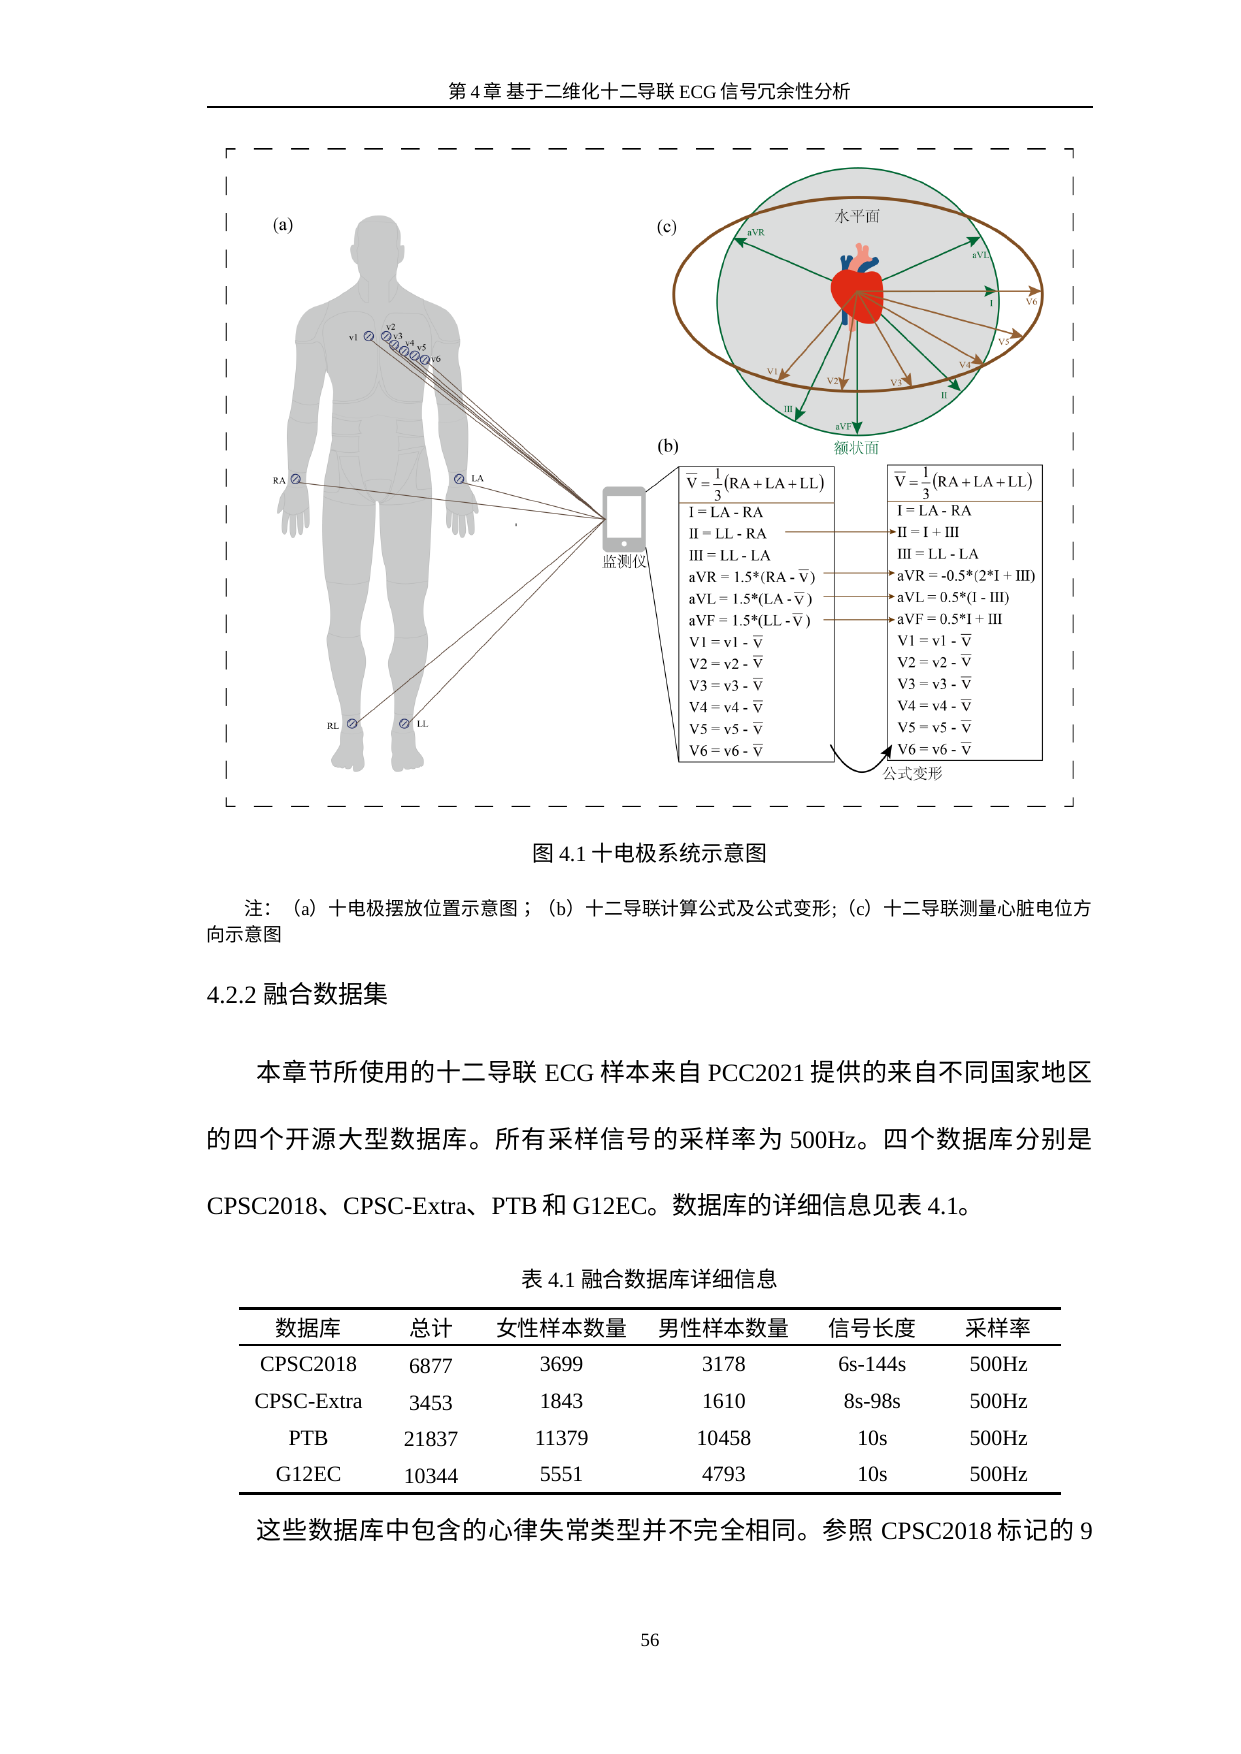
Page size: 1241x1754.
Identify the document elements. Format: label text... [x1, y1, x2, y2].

table_cell 10344 [378, 1456, 484, 1492]
table_header 信号长度 [808, 1310, 936, 1343]
text 表4.1 融合数据库详细信息 [207, 1262, 1093, 1295]
table_cell 10s [808, 1456, 936, 1492]
table_cell 6s-144s [808, 1346, 936, 1383]
table_header 数据库 [239, 1310, 378, 1343]
table_cell G12EC [239, 1456, 378, 1492]
table_cell 4793 [639, 1456, 808, 1492]
table_cell 3699 [484, 1346, 639, 1383]
table_cell 500Hz [936, 1346, 1061, 1383]
table_header 女性样本数量 [484, 1310, 639, 1343]
table_cell 3453 [378, 1383, 484, 1419]
table_cell 10458 [639, 1419, 808, 1456]
table_cell 500Hz [936, 1456, 1061, 1492]
table_cell 500Hz [936, 1383, 1061, 1419]
text 图4.1 十电极系统示意图 [207, 836, 1093, 869]
table_cell 1843 [484, 1383, 639, 1419]
table_cell CPSC-Extra [239, 1383, 378, 1419]
table_cell 1610 [639, 1383, 808, 1419]
table_cell 3178 [639, 1346, 808, 1383]
table_cell 21837 [378, 1419, 484, 1456]
table_cell CPSC2018 [239, 1346, 378, 1383]
table_header 采样率 [936, 1310, 1061, 1343]
text 本章节所使用的十二导联ECG样本来自PCC2021提供的来自不同国家地区的四个开源大型数据库。所有采样信号的采样率为500Hz。四个数据库分别是CPSC2018、CPSC-Extra、PTB和G12EC。数据库的详细信息见表4.1。 [207, 1038, 1093, 1237]
table_header 总计 [378, 1310, 484, 1343]
text 注：（a）十电极摆放位置示意图；（b）十二导联计算公式及公式变形;（c）十二导联测量心脏电位方向示意图 [207, 894, 1093, 947]
table_cell 500Hz [936, 1419, 1061, 1456]
table_cell 6877 [378, 1346, 484, 1383]
table_cell 11379 [484, 1419, 639, 1456]
table_cell 10s [808, 1419, 936, 1456]
text 4.2.2 融合数据集 [207, 959, 1093, 1025]
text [207, 1495, 1093, 1561]
table_cell PTB [239, 1419, 378, 1456]
table_cell 8s-98s [808, 1383, 936, 1419]
table_cell 5551 [484, 1456, 639, 1492]
table_header 男性样本数量 [639, 1310, 808, 1343]
picture [225, 148, 1074, 807]
